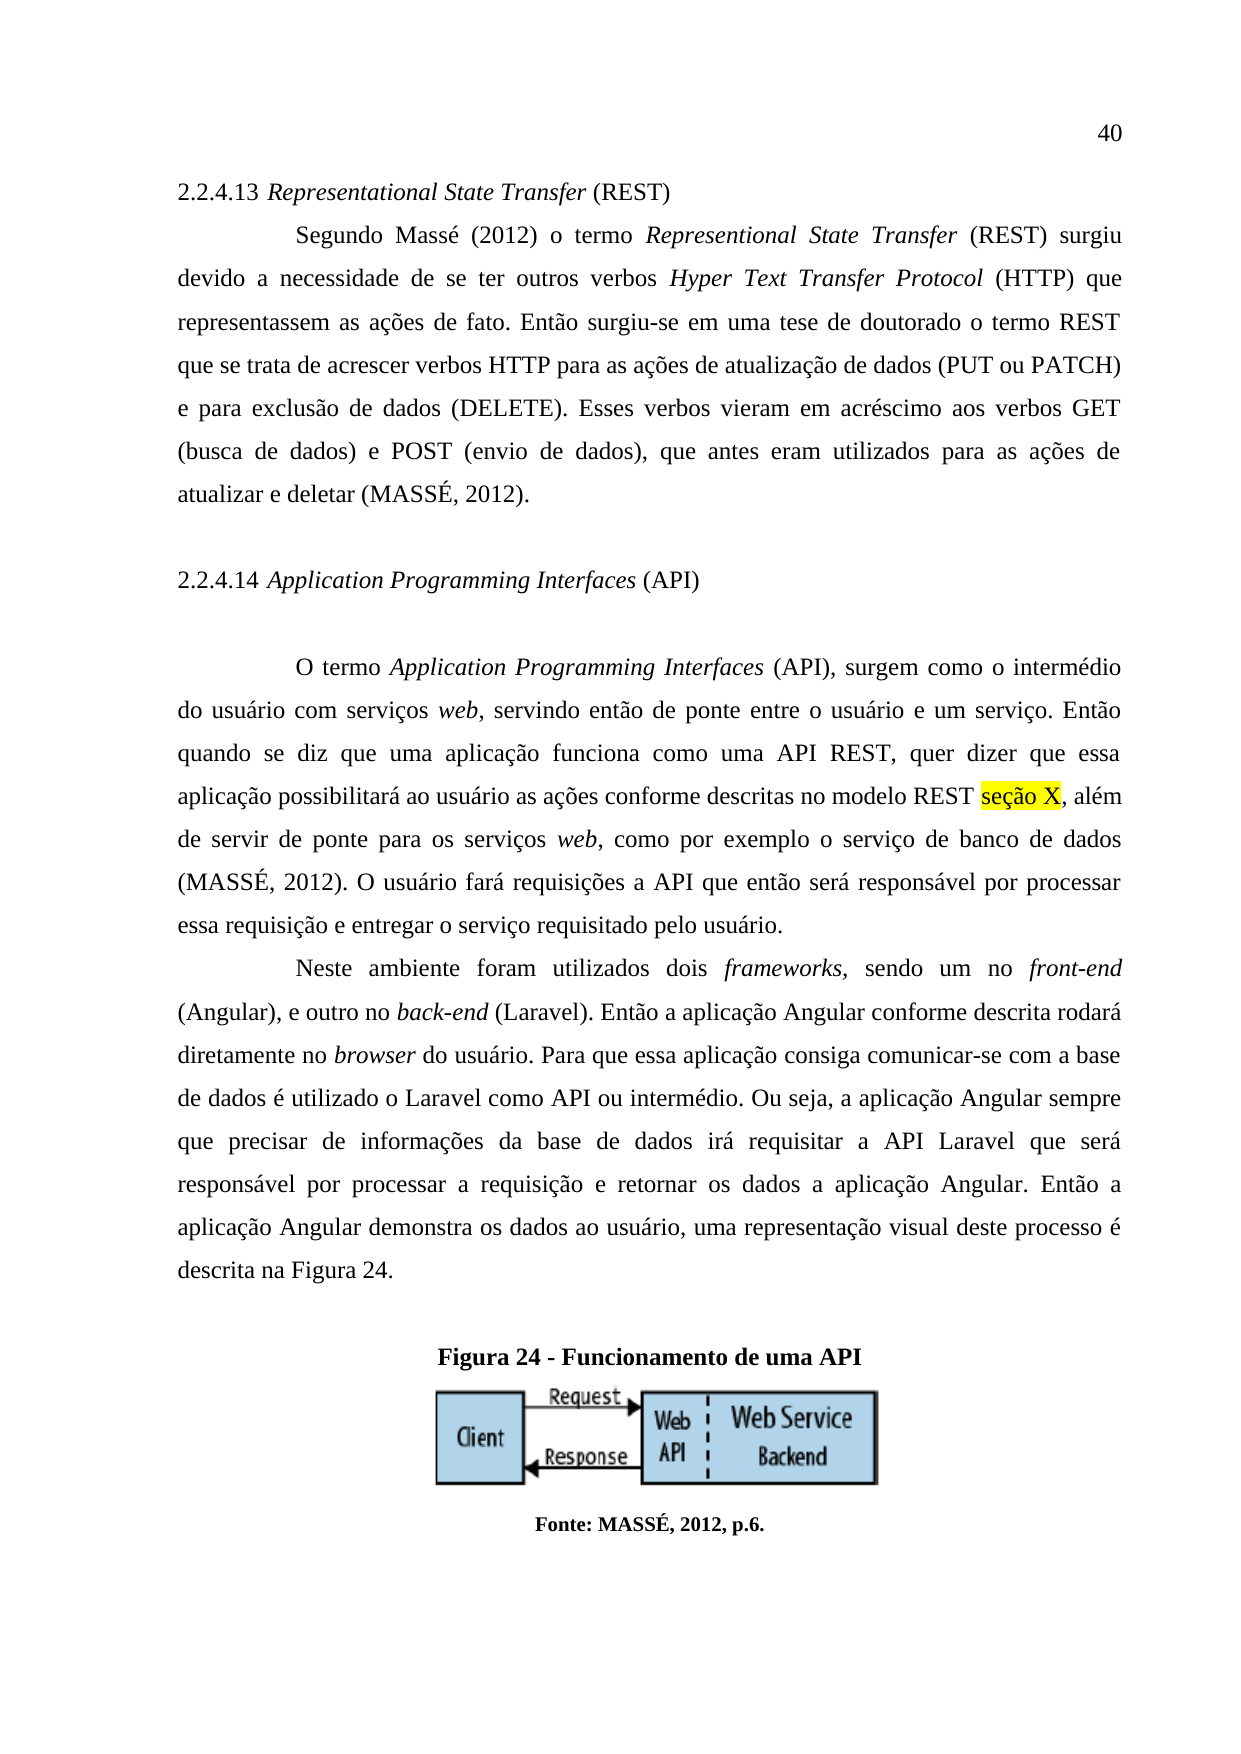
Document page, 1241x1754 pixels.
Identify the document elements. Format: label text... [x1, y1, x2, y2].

text Segundo Massé (2012) o termo Representional State Transfer (REST) surgiu devido a necessidade de se ter outros verbos Hyper Text Transfer Protocol (HTTP) que representassem as ações de fato. Então surgiu-se em uma tese de doutorado o termo REST que se trata de acrescer verbos HTTP para as ações de atualização de dados (PUT ou PATCH) e para exclusão de dados (DELETE). Esses verbos vieram em acréscimo aos verbos GET (busca de dados) e POST (envio de dados), que antes eram utilizados para as ações de atualizar e deletar (MASSÉ, 2012). [177, 220, 1122, 508]
subtitle Representational State Transfer (REST) [177, 177, 1122, 206]
text Figura 24 - Funcionamento de uma API [177, 1342, 1122, 1370]
text Neste ambiente foram utilizados dois frameworks, sendo um no front-end (Angular), e outro no back-end (Laravel). Então a aplicação Angular conforme descrita rodará diretamente no browser do usuário. Para que essa aplicação consiga comunicar-se com a base de dados é utilizado o Laravel como API ou intermédio. Ou seja, a aplicação Angular sempre que precisar de informações da base de dados irá requisitar a API Laravel que será responsável por processar a requisição e retornar os dados a aplicação Angular. Então a aplicação Angular demonstra os dados ao usuário, uma representação visual deste processo é descrita na Figura 24. [177, 953, 1122, 1284]
text O termo Application Programming Interfaces (API), surgem como o intermédio do usuário com serviços web, servindo então de ponte entre o usuário e um serviço. Então quando se diz que uma aplicação funciona como uma API REST, quer dizer que essa aplicação possibilitará ao usuário as ações conforme descritas no modelo REST seção X, além de servir de ponte para os serviços web, como por exemplo o serviço de banco de dados (MASSÉ, 2012). O usuário fará requisições a API que então será responsável por processar essa requisição e entregar o serviço requisitado pelo usuário. [177, 652, 1122, 939]
text Fonte: MASSÉ, 2012, p.6. [177, 1512, 1122, 1536]
subtitle Application Programming Interfaces (API) [177, 565, 1122, 594]
picture [400, 1384, 899, 1498]
